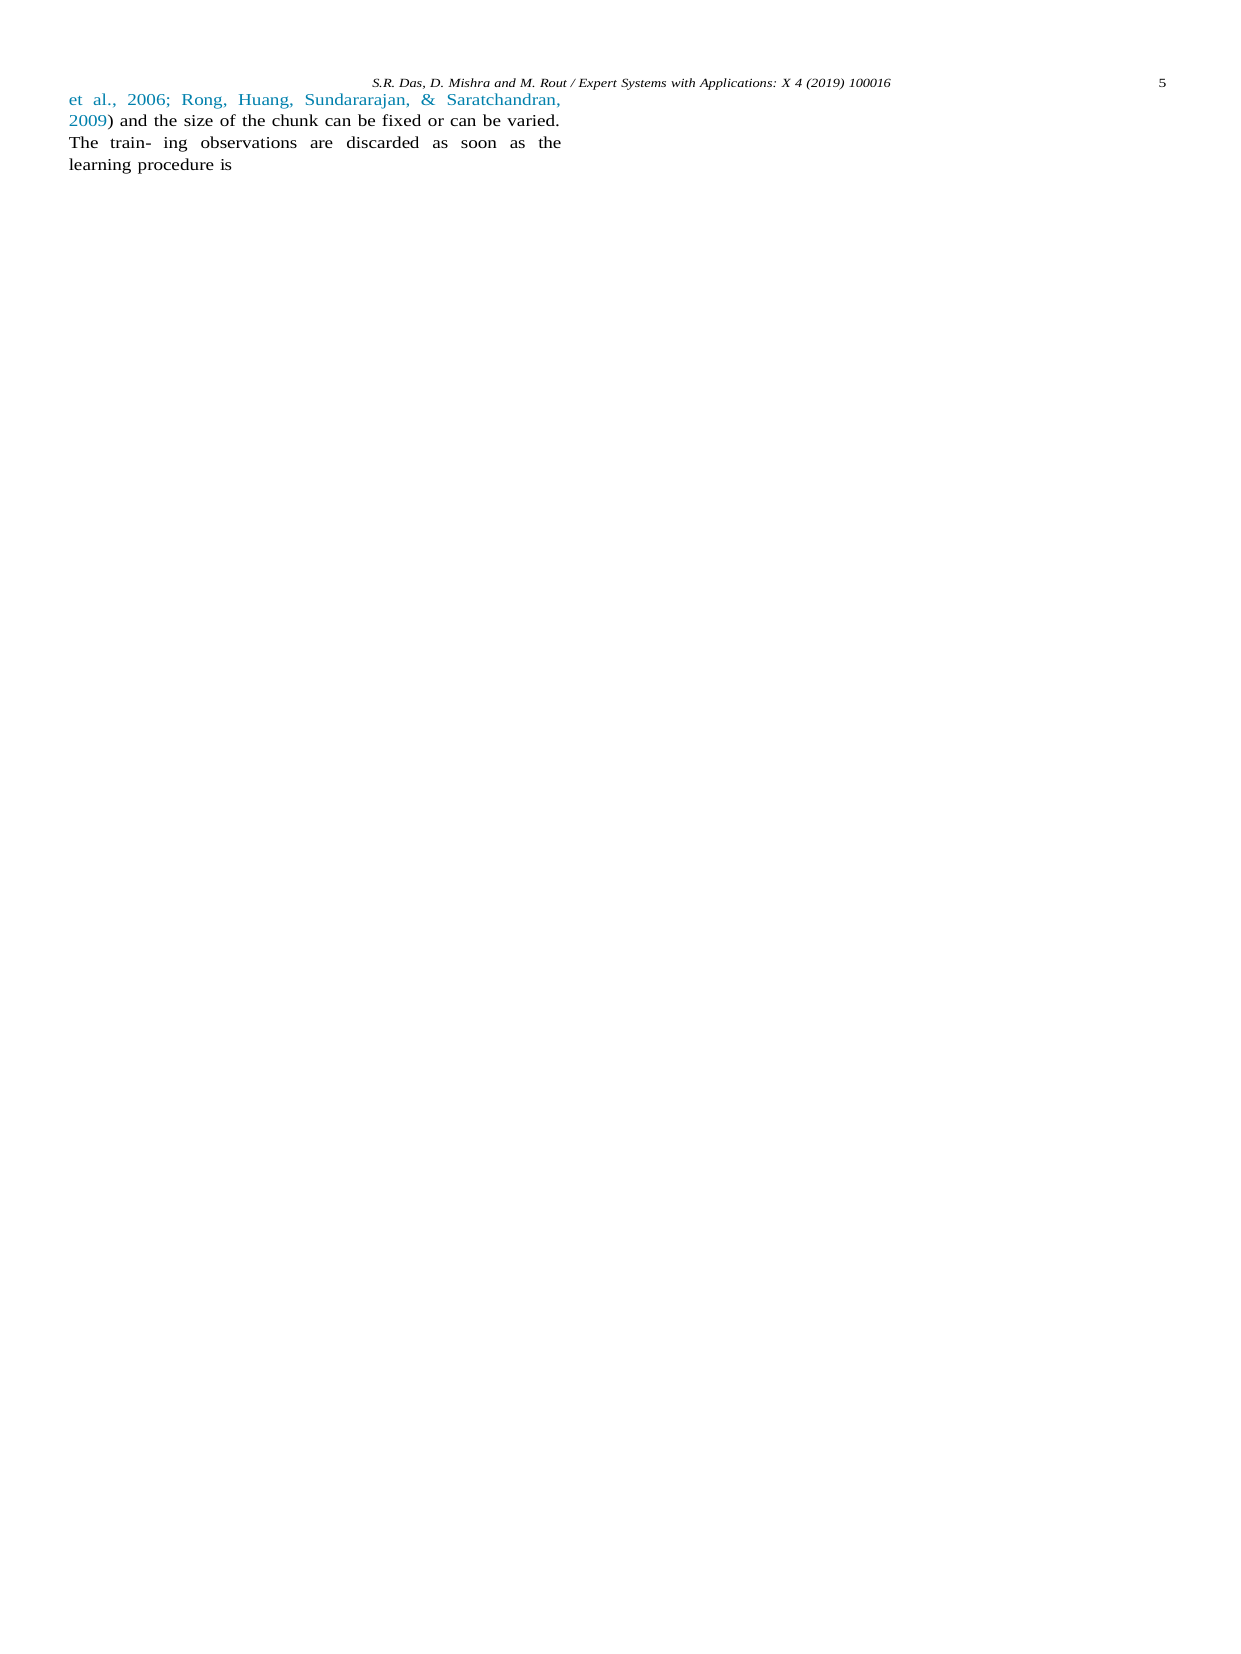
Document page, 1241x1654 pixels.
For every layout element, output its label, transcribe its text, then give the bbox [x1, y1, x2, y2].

picture [531, 97, 537, 105]
picture [269, 97, 276, 105]
picture [324, 97, 331, 105]
text et al., 2006; Rong, Huang, Sundararajan, & Saratchandran, 2009) and the size of the chunk can be fixed or can be varied. The train- ing observations are discarded as soon as the learning procedure is [69, 89, 561, 173]
